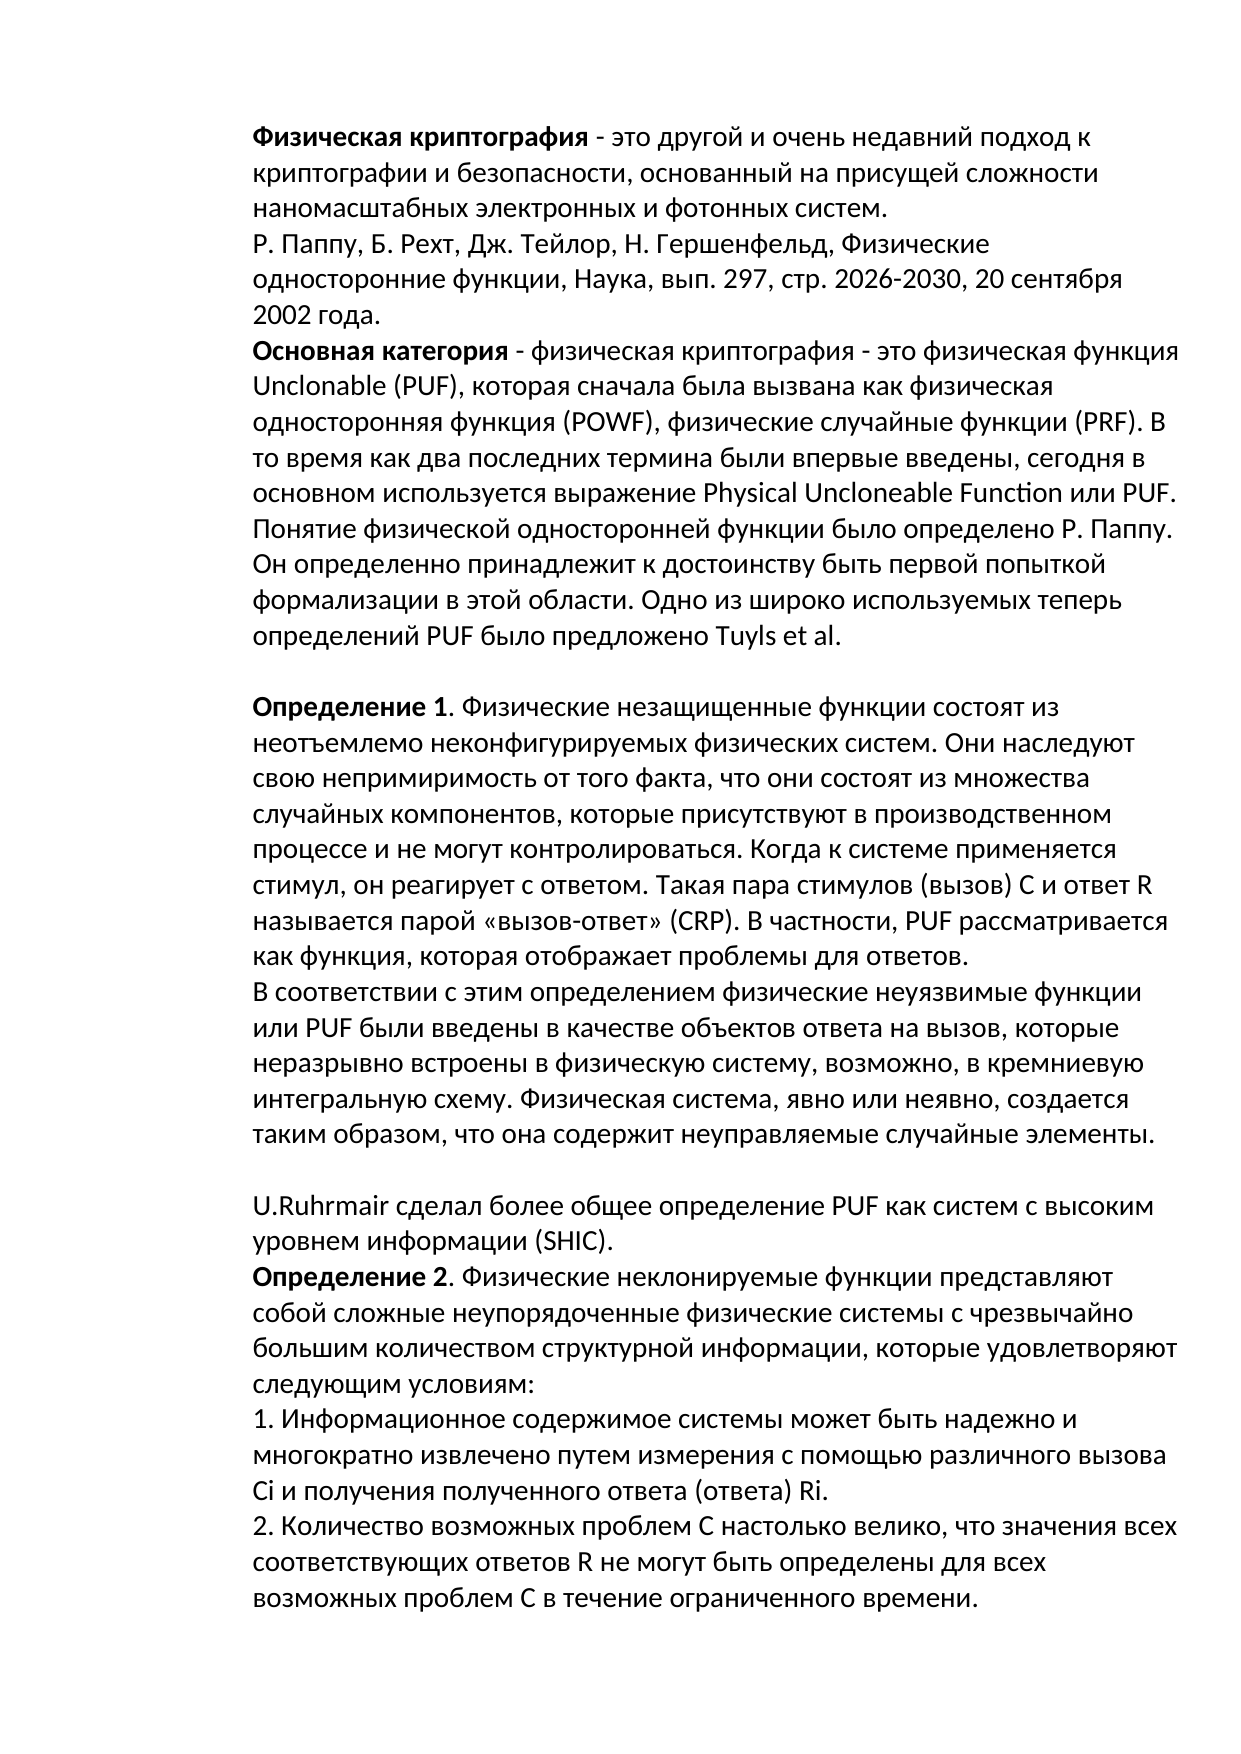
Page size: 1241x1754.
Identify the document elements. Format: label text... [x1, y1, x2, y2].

text 1. Информационное содержимое системы может быть надежно и многократно извлечено путем измерения с помощью различного вызова Ci и получения полученного ответа (ответа) Ri. [252, 1401, 1190, 1507]
text U.Ruhrmair сделал более общее определение PUF как систем с высоким уровнем информации (SHIC). [252, 1187, 1190, 1258]
text 2. Количество возможных проблем C настолько велико, что значения всех соответствующих ответов R не могут быть определены для всех возможных проблем C в течение ограниченного времени. [252, 1507, 1190, 1614]
text Определение 1. Физические незащищенные функции состоят из неотъемлемо неконфигурируемых физических систем. Они наследуют свою непримиримость от того факта, что они состоят из множества случайных компонентов, которые присутствуют в производственном процессе и не могут контролироваться. Когда к системе применяется стимул, он реагирует с ответом. Такая пара стимулов (вызов) C и ответ R называется парой «вызов-ответ» (CRP). В частности, PUF рассматривается как функция, которая отображает проблемы для ответов. [252, 688, 1190, 973]
text Р. Паппу, Б. Рехт, Дж. Тейлор, Н. Гершенфельд, Физические односторонние функции, Наука, вып. 297, стр. 2026-2030, 20 сентября 2002 года. [252, 225, 1190, 332]
text Определение 2. Физические неклонируемые функции представляют собой сложные неупорядоченные физические системы с чрезвычайно большим количеством структурной информации, которые удовлетворяют следующим условиям: [252, 1258, 1190, 1401]
text В соответствии с этим определением физические неуязвимые функции или PUF были введены в качестве объектов ответа на вызов, которые неразрывно встроены в физическую систему, возможно, в кремниевую интегральную схему. Физическая система, явно или неявно, создается таким образом, что она содержит неуправляемые случайные элементы. [252, 973, 1190, 1151]
text Основная категория - физическая криптография - это физическая функция Unclonable (PUF), которая сначала была вызвана как физическая односторонняя функция (POWF), физические случайные функции (PRF). В то время как два последних термина были впервые введены, сегодня в основном используется выражение Physical Uncloneable Function или PUF. Понятие физической односторонней функции было определено Р. Паппу. Он определенно принадлежит к достоинству быть первой попыткой формализации в этой области. Одно из широко используемых теперь определений PUF было предложено Tuyls et al. [252, 332, 1190, 652]
text Физическая криптография - это другой и очень недавний подход к криптографии и безопасности, основанный на присущей сложности наномасштабных электронных и фотонных систем. [252, 118, 1190, 225]
